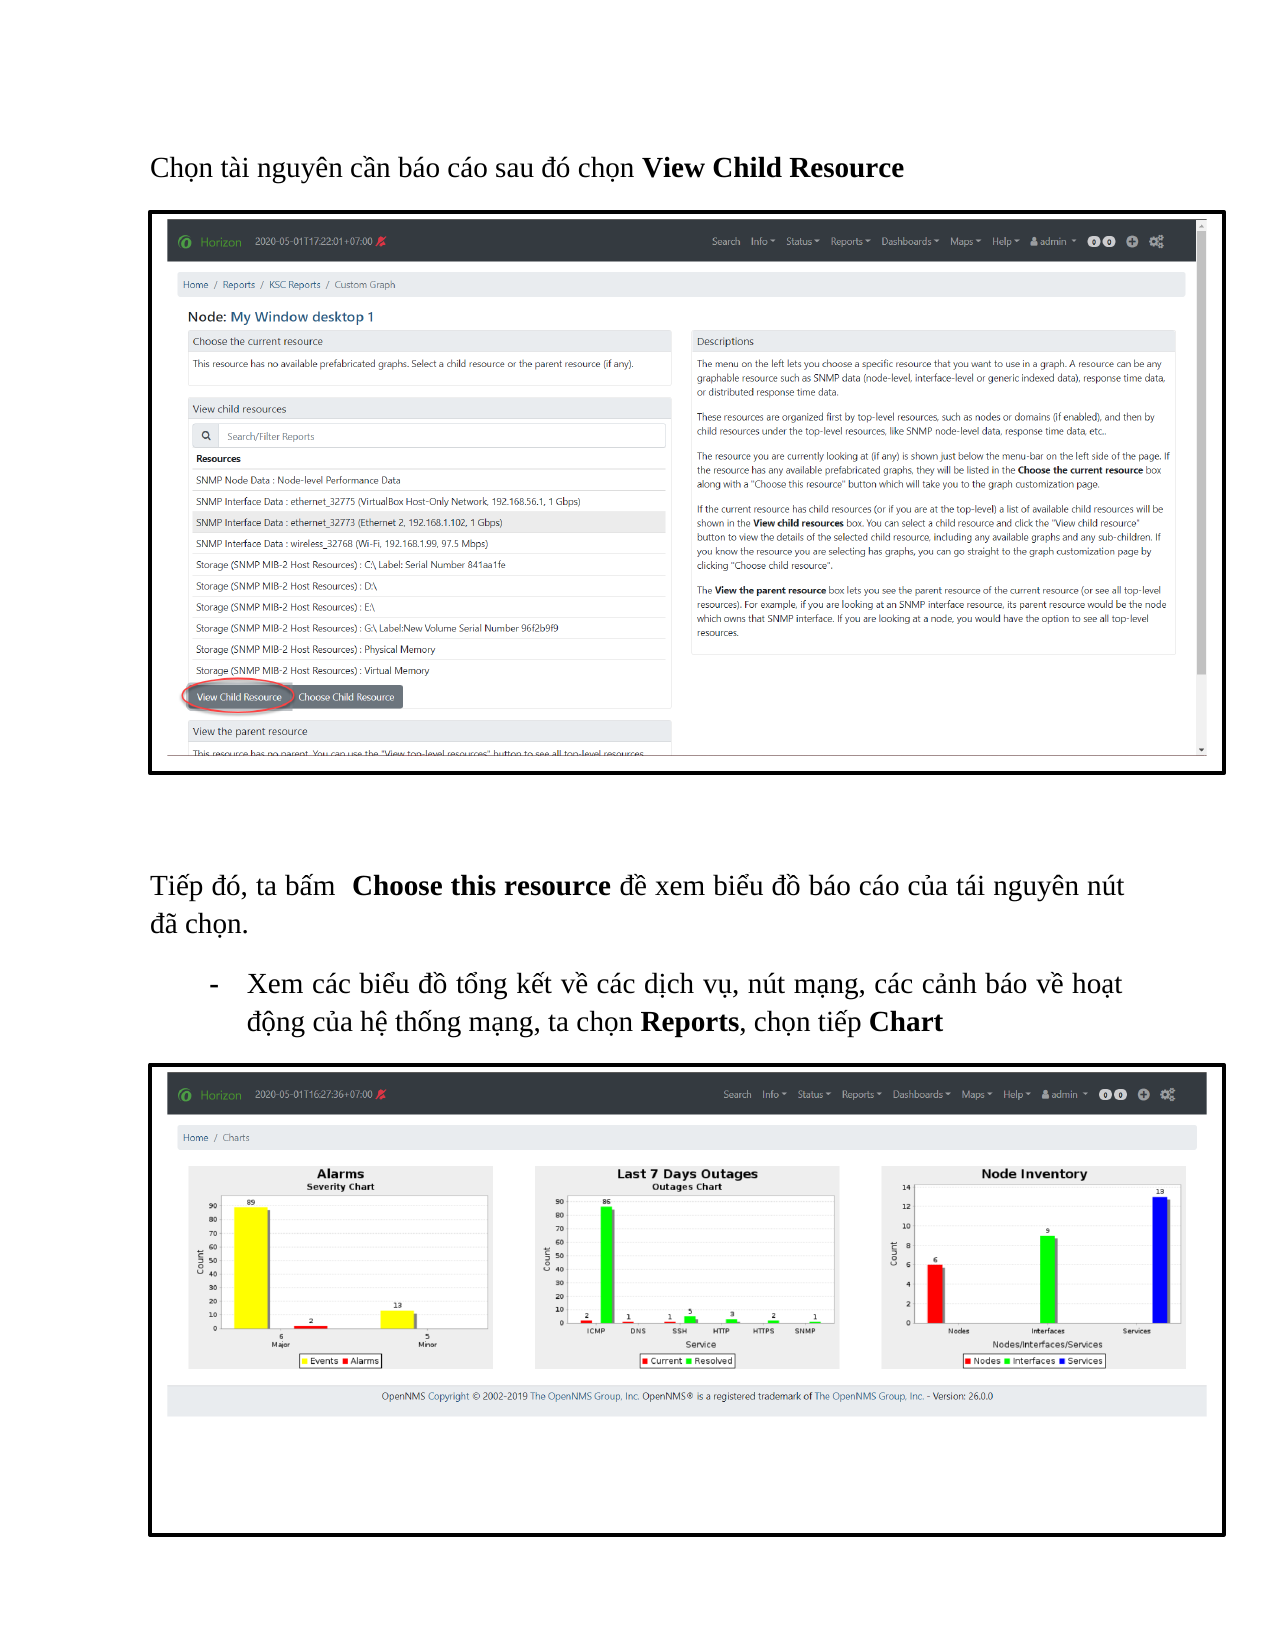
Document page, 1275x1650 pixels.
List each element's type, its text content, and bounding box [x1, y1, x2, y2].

text Chọn tài nguyên cần báo cáo sau đó chọn View Child Resource [150, 150, 1125, 183]
picture [167, 219, 1207, 756]
picture [167, 1072, 1207, 1505]
text Tiếp đó, ta bấm Choose this resource đề xem biểu đồ báo cáo của tái nguyên nút đã chọn. [150, 868, 1125, 940]
list Xem các biểu đồ tổng kết về các dịch vụ, nút mạng, các cảnh báo về hoạt động của hệ thống mạng, ta chọn Reports, chọn tiếp Chart [209, 966, 1125, 1038]
